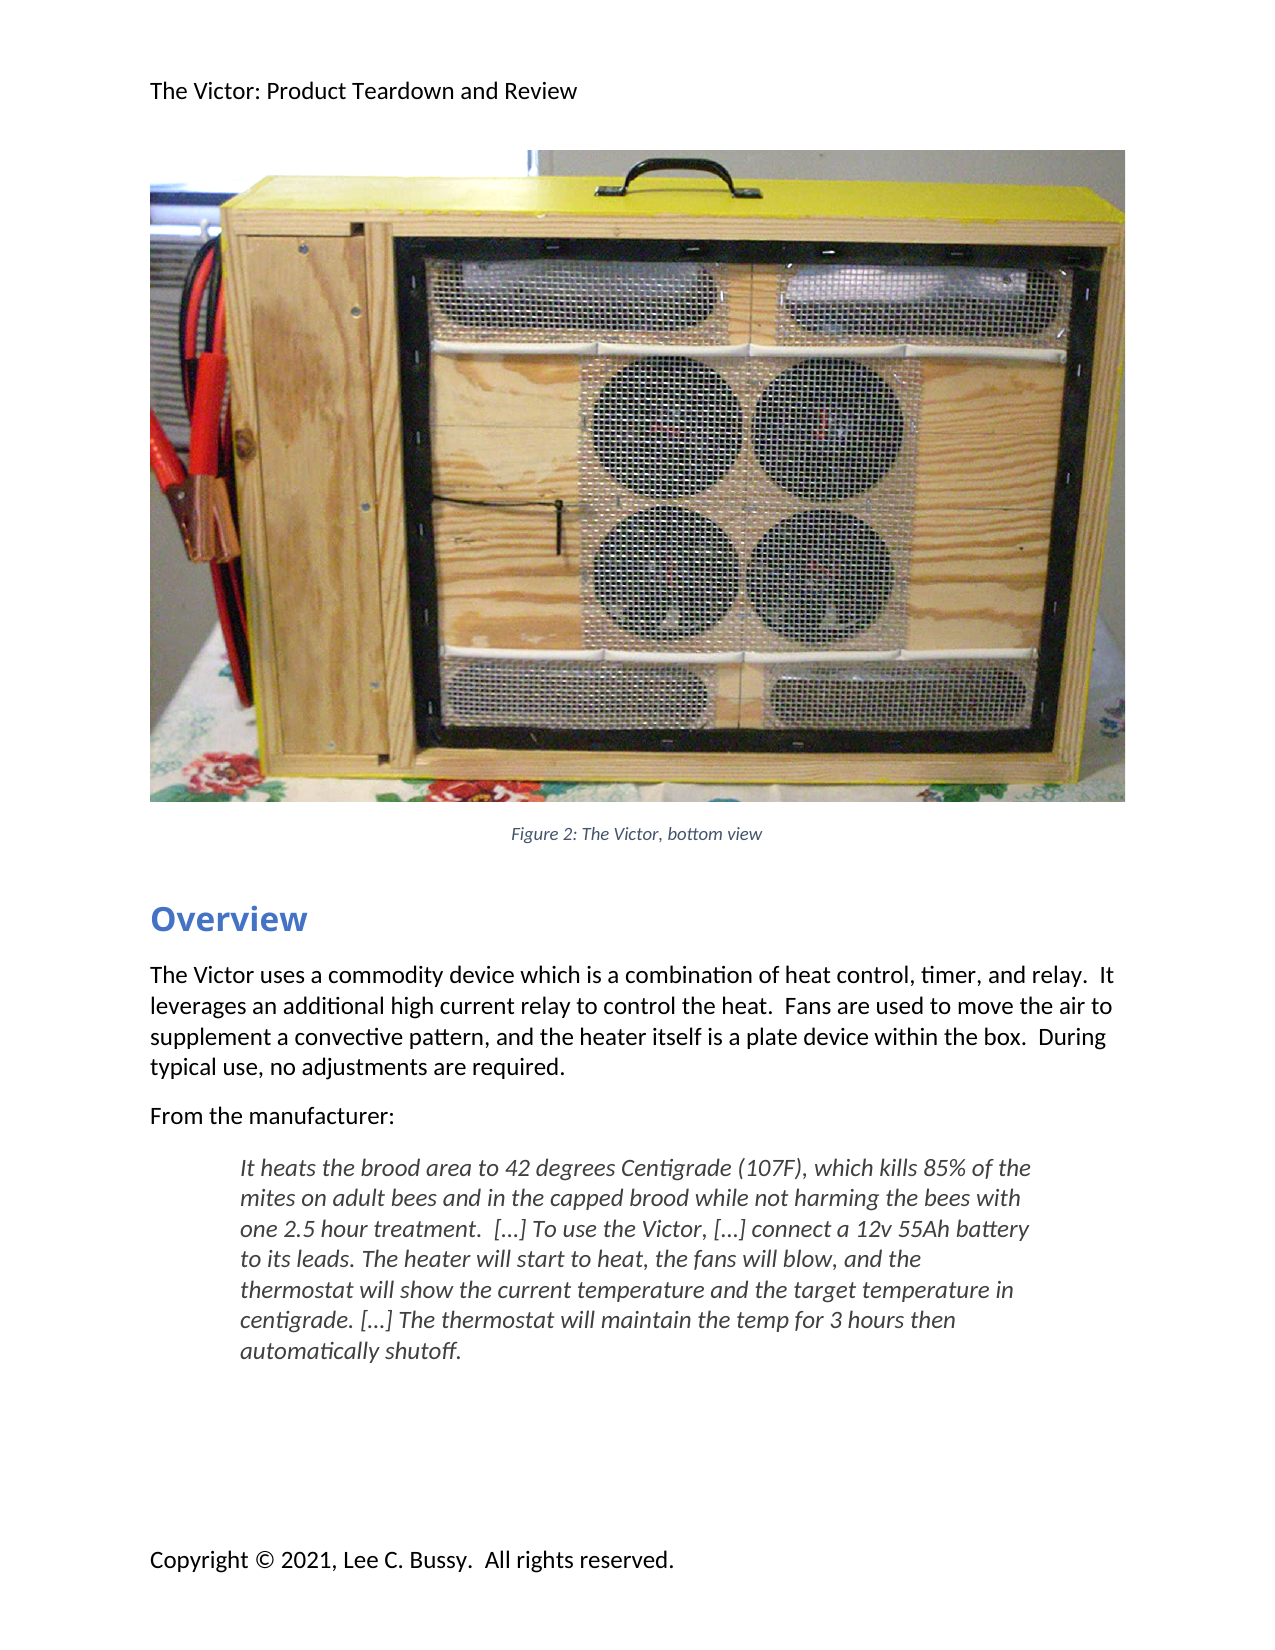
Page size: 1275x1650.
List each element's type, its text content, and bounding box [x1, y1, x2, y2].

picture [150, 150, 1125, 802]
text From the manufacturer: [150, 1101, 1125, 1131]
text The Victor uses a commodity device which is a combination of heat control, timer, and relay. It leverages an additional high current relay to control the heat. Fans are used to move the air to supplement a convective pattern, and the heater itself is a plate device within the box. During typical use, no adjustments are required. [150, 960, 1125, 1082]
subtitle Overview [150, 896, 1125, 941]
text It heats the brood area to 42 degrees Centigrade (107F), which kills 85% of the mites on adult bees and in the capped brood while not harming the bees with one 2.5 hour treatment. […] To use the Victor, […] connect a 12v 55Ah battery to its leads. The heater will start to heat, the fans will blow, and the thermostat will show the current temperature and the target temperature in centigrade. […] The thermostat will maintain the temp for 3 hours then automatically shutoff. [240, 1152, 1035, 1366]
